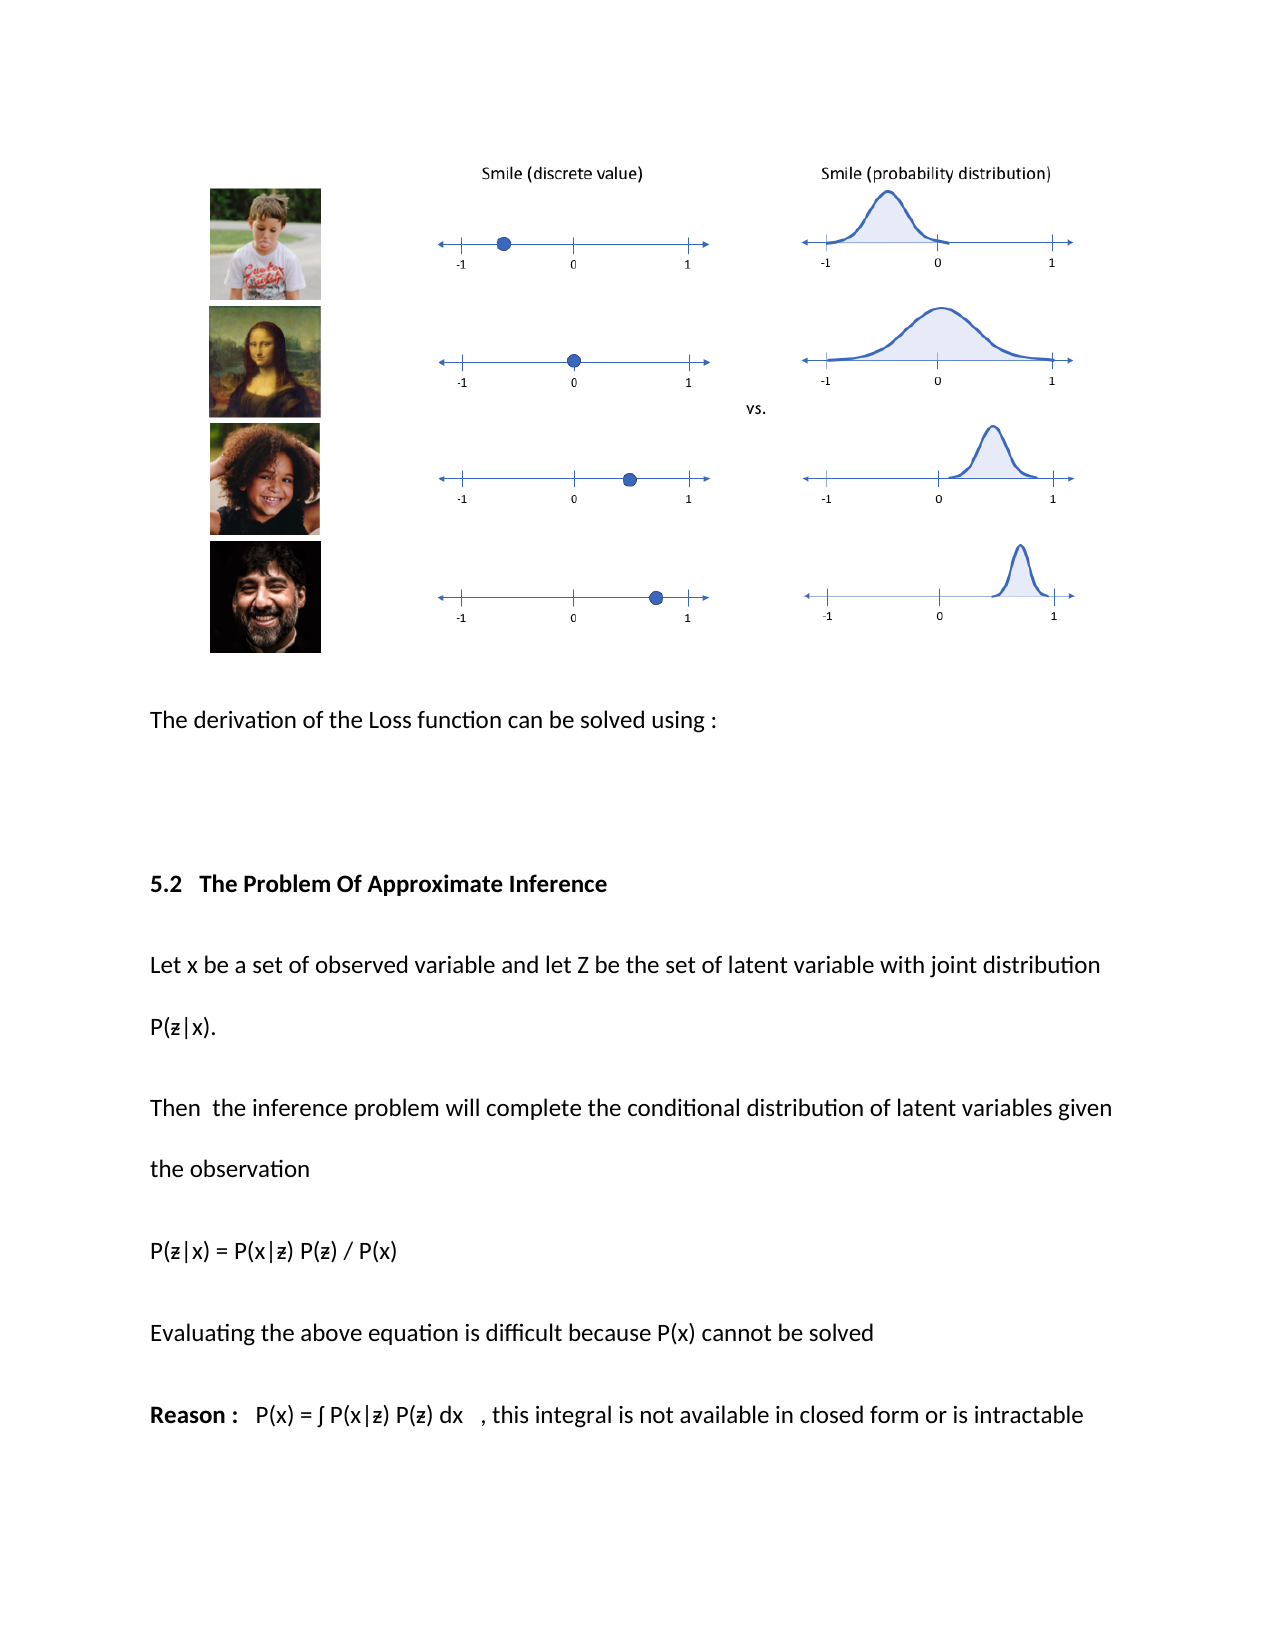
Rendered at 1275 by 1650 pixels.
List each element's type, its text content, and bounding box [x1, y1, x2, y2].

text Evaluating the above equation is difficult because P(x) cannot be solved [150, 1317, 1125, 1348]
picture [150, 150, 1125, 656]
text The derivation of the Loss function can be solved using : [150, 704, 1125, 734]
text Reason : P(x) = ʃ P(x|ᵶ) P(ᵶ) dx , this integral is not available in closed form or is intractable [150, 1399, 1125, 1430]
text Let x be a set of observed variable and let Z be the set of latent variable with joint distribution P(ᵶ|x). [150, 949, 1125, 1041]
text Then the inference problem will complete the conditional distribution of latent variables given the observation [150, 1092, 1125, 1184]
text P(ᵶ|x) = P(x|ᵶ) P(ᵶ) / P(x) [150, 1235, 1125, 1266]
text 5.2 The Problem Of Approximate Inference [150, 868, 1125, 898]
